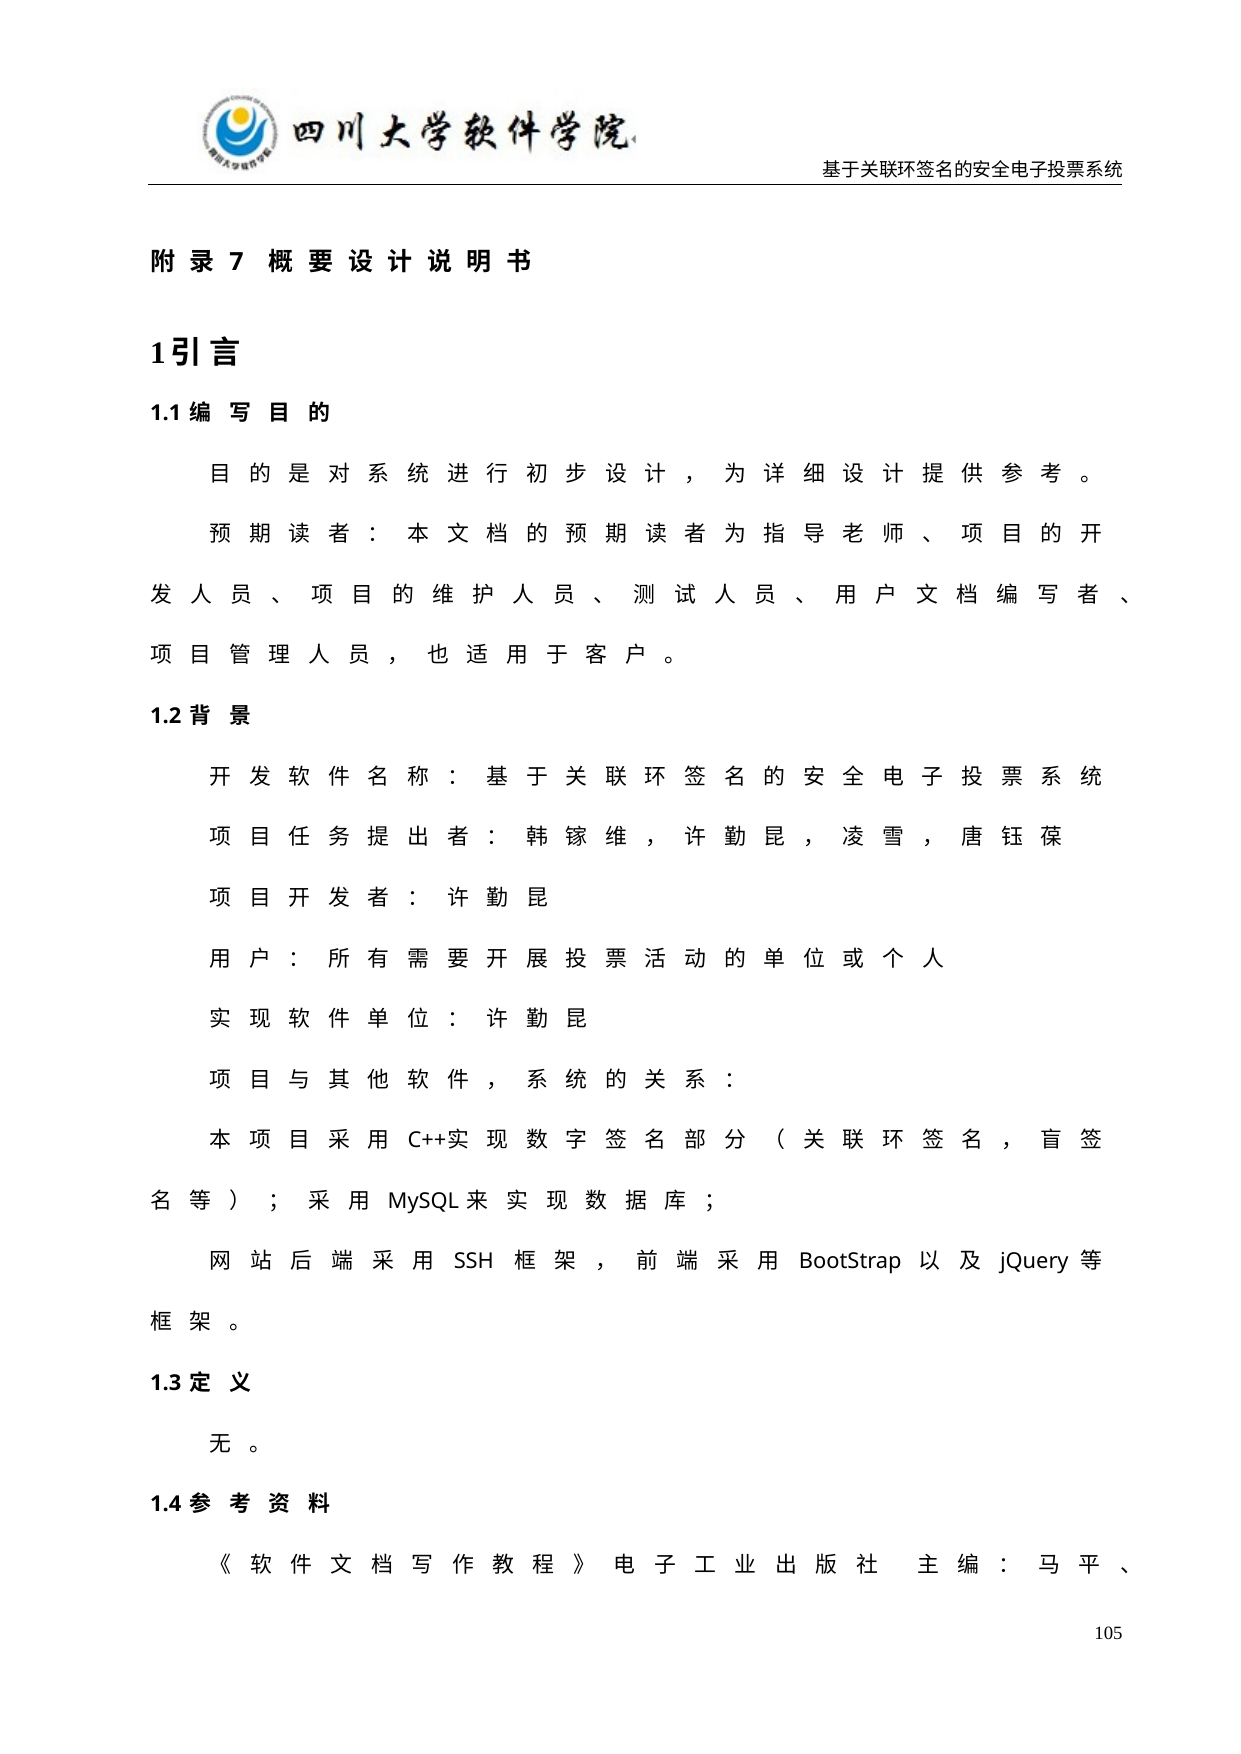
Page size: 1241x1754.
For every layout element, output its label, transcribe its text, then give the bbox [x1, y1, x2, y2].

text 网站后端采用SSH框架，前端采用BootStrap以及jQuery等框架。 [150, 1229, 1120, 1350]
text 1.2背景 [150, 683, 1120, 744]
text 目的是对系统进行初步设计，为详细设计提供参考。 [150, 441, 1120, 502]
text 项目与其他软件，系统的关系： [150, 1047, 1120, 1108]
text 项目任务提出者：韩镓维，许勤昆，凌雪，唐钰葆 [150, 805, 1120, 865]
text 实现软件单位：许勤昆 [150, 987, 1120, 1047]
text 项目开发者：许勤昆 [150, 865, 1120, 926]
text 本项目采用C++实现数字签名部分（关联环签名，盲签名等）；采用MySQL来实现数据库； [150, 1108, 1120, 1229]
text 1.4参考资料 [150, 1472, 1120, 1532]
text 无。 [150, 1411, 1120, 1472]
subtitle 附录7 概要设计说明书 [150, 229, 1120, 289]
subtitle 1引言 [150, 320, 1120, 380]
text 用户：所有需要开展投票活动的单位或个人 [150, 926, 1120, 987]
picture [197, 88, 639, 177]
text 开发软件名称：基于关联环签名的安全电子投票系统 [150, 744, 1120, 805]
text 1.1编写目的 [150, 380, 1120, 441]
text 《软件文档写作教程》电子工业出版社 主编：马平、黄冬梅 [150, 1532, 1120, 1593]
text 预期读者：本文档的预期读者为指导老师、项目的开发人员、项目的维护人员、测试人员、用户文档编写者、项目管理人员，也适用于客户。 [150, 502, 1120, 683]
text 1.3定义 [150, 1350, 1120, 1411]
